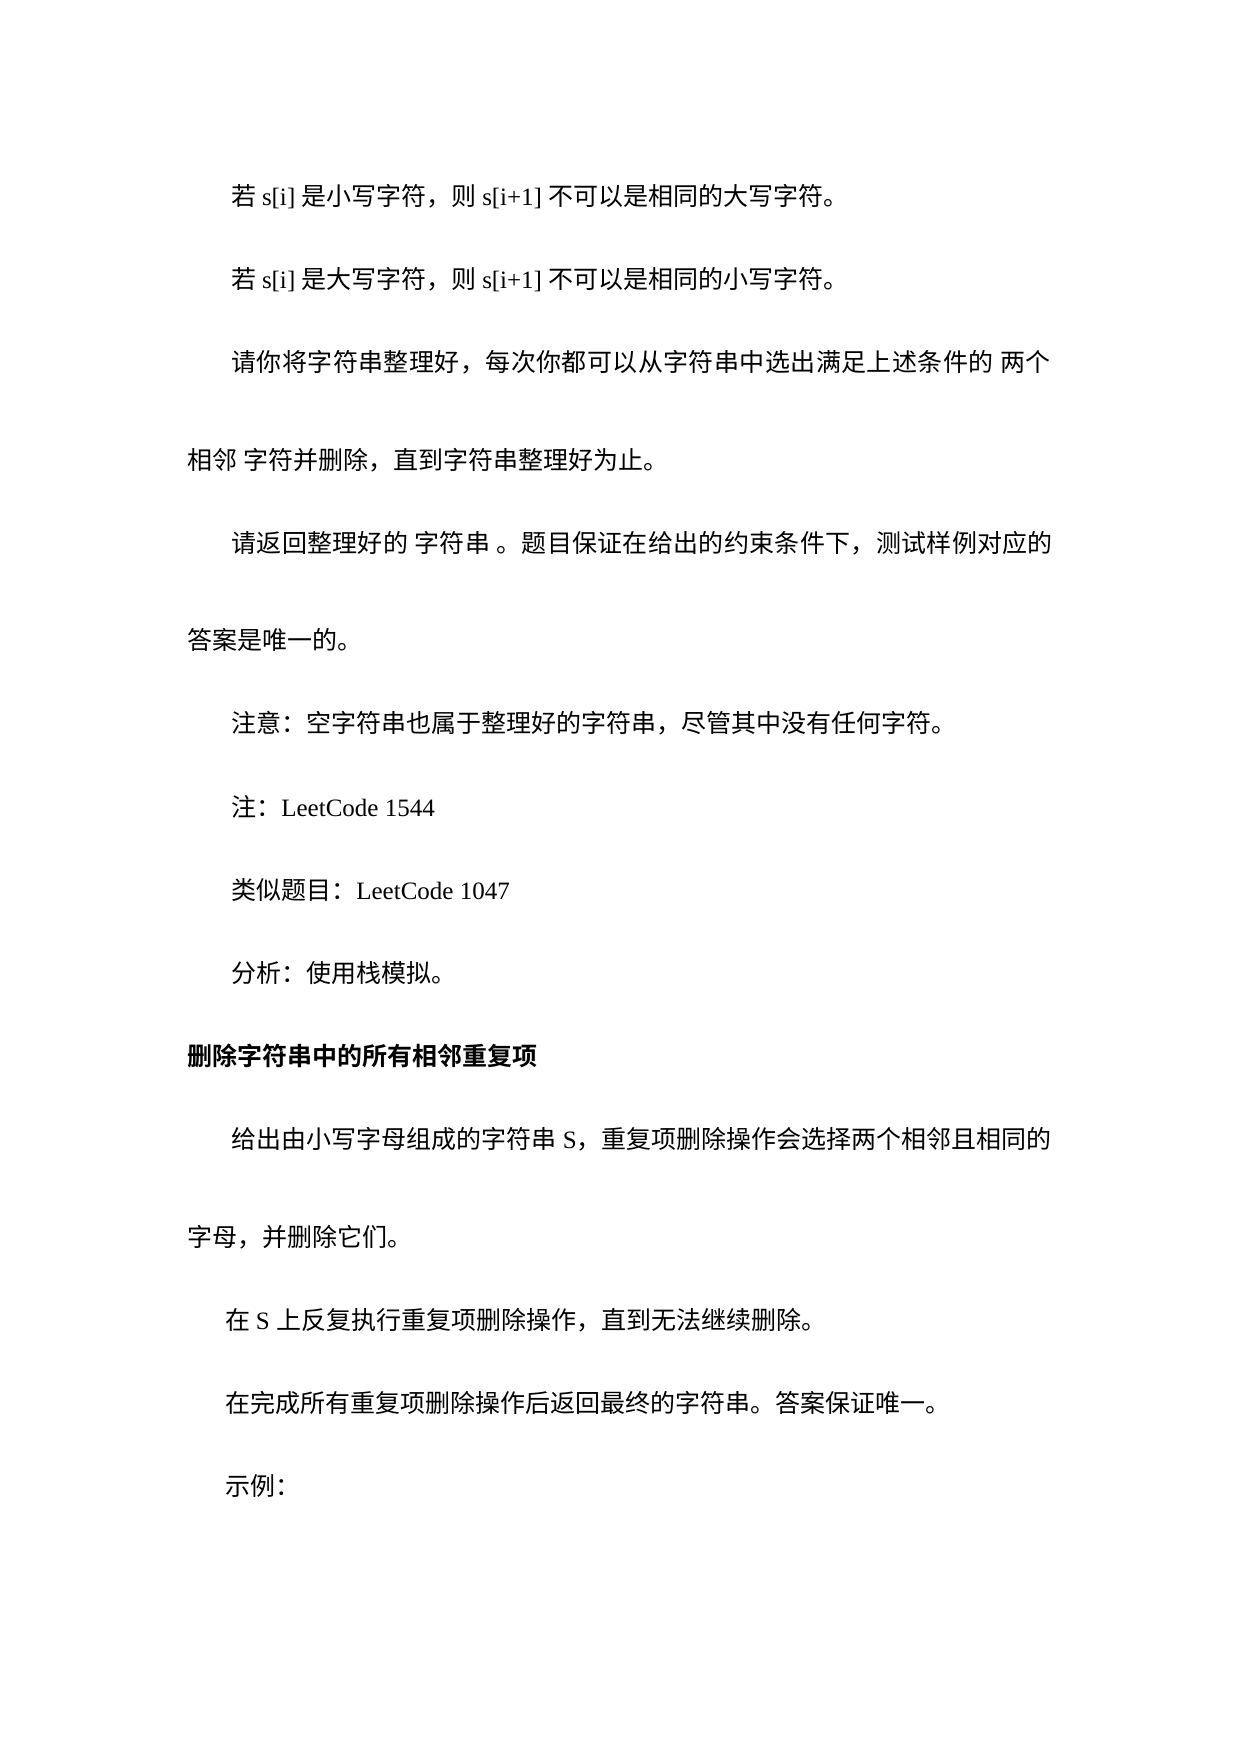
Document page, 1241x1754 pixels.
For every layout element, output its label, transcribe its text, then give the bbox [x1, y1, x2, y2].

text 注：LeetCode 1544 [187, 773, 1053, 838]
text 若 s[i] 是小写字符，则 s[i+1] 不可以是相同的大写字符。 [187, 162, 1053, 227]
text 给出由小写字母组成的字符串 S，重复项删除操作会选择两个相邻且相同的字母，并删除它们。 [187, 1105, 1053, 1268]
text 示例： [225, 1452, 1053, 1517]
text 分析：使用栈模拟。 [187, 939, 1053, 1004]
text 请返回整理好的 字符串 。题目保证在给出的约束条件下，测试样例对应的答案是唯一的。 [187, 509, 1053, 671]
subtitle 删除字符串中的所有相邻重复项 [187, 1022, 1053, 1087]
text 注意：空字符串也属于整理好的字符串，尽管其中没有任何字符。 [187, 689, 1053, 754]
text 在 S 上反复执行重复项删除操作，直到无法继续删除。 [225, 1286, 1053, 1351]
text 在完成所有重复项删除操作后返回最终的字符串。答案保证唯一。 [225, 1369, 1053, 1434]
text 类似题目：LeetCode 1047 [187, 856, 1053, 921]
text 若 s[i] 是大写字符，则 s[i+1] 不可以是相同的小写字符。 [187, 245, 1053, 310]
text 请你将字符串整理好，每次你都可以从字符串中选出满足上述条件的 两个相邻 字符并删除，直到字符串整理好为止。 [187, 328, 1053, 491]
